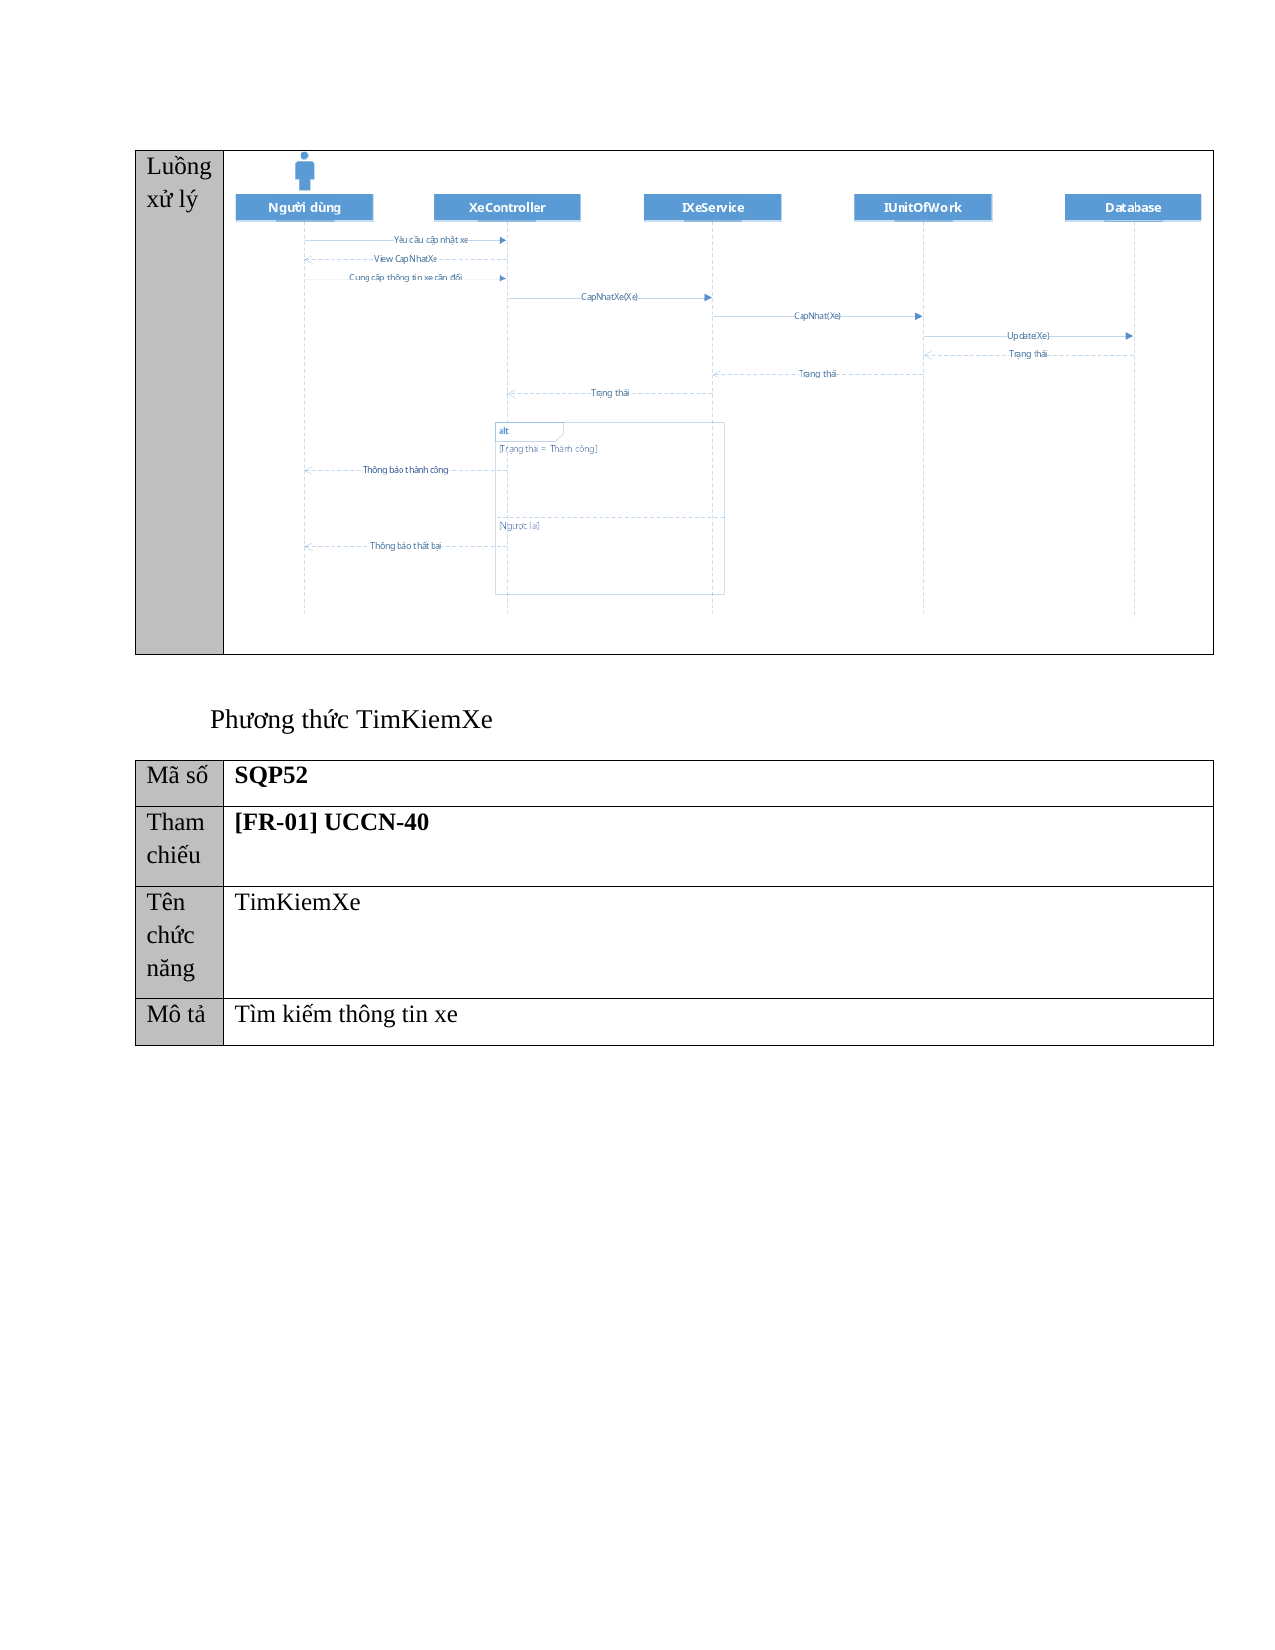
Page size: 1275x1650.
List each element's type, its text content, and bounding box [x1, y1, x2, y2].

list Phương thức TimKiemXe [150, 703, 1125, 734]
table_cell Tham chiếu [136, 807, 223, 886]
table_cell Mô tả [136, 999, 223, 1045]
table_header SQP52 [224, 761, 1213, 806]
table_cell Tìm kiếm thông tin xe [224, 999, 1213, 1045]
table_cell Tên chức năng [136, 887, 223, 998]
table_cell TimKiemXe [224, 887, 1213, 998]
table_cell [224, 151, 1213, 654]
table_cell Luồng xử lý [136, 151, 223, 654]
table_cell [FR-01] UCCN-40 [224, 807, 1213, 886]
table_header Mã số [136, 761, 223, 806]
